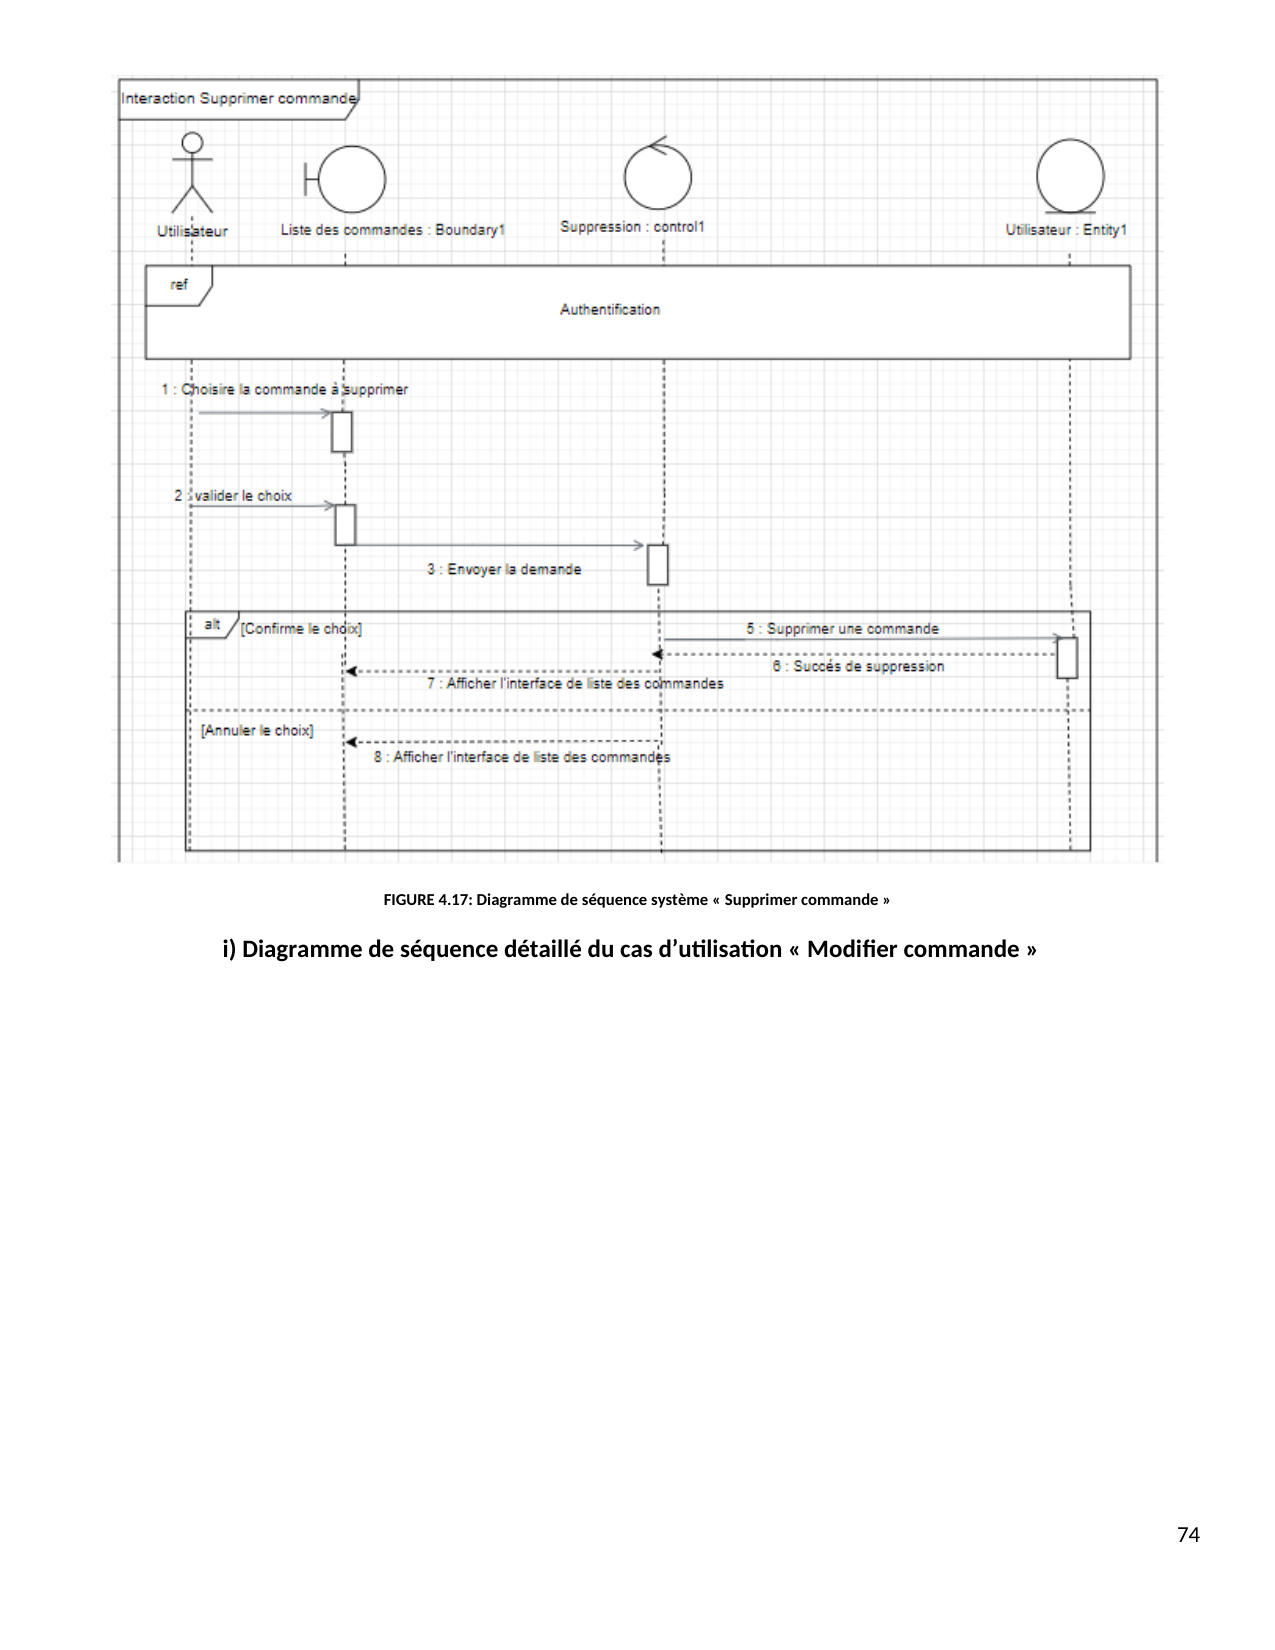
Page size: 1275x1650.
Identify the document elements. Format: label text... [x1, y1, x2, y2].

picture [111, 75, 1164, 864]
text i) Diagramme de séquence détaillé du cas d’utilisation « Modifier commande » [75, 933, 1200, 964]
text FIGURE 4.17: Diagramme de séquence système « Supprimer commande » [75, 889, 1200, 909]
